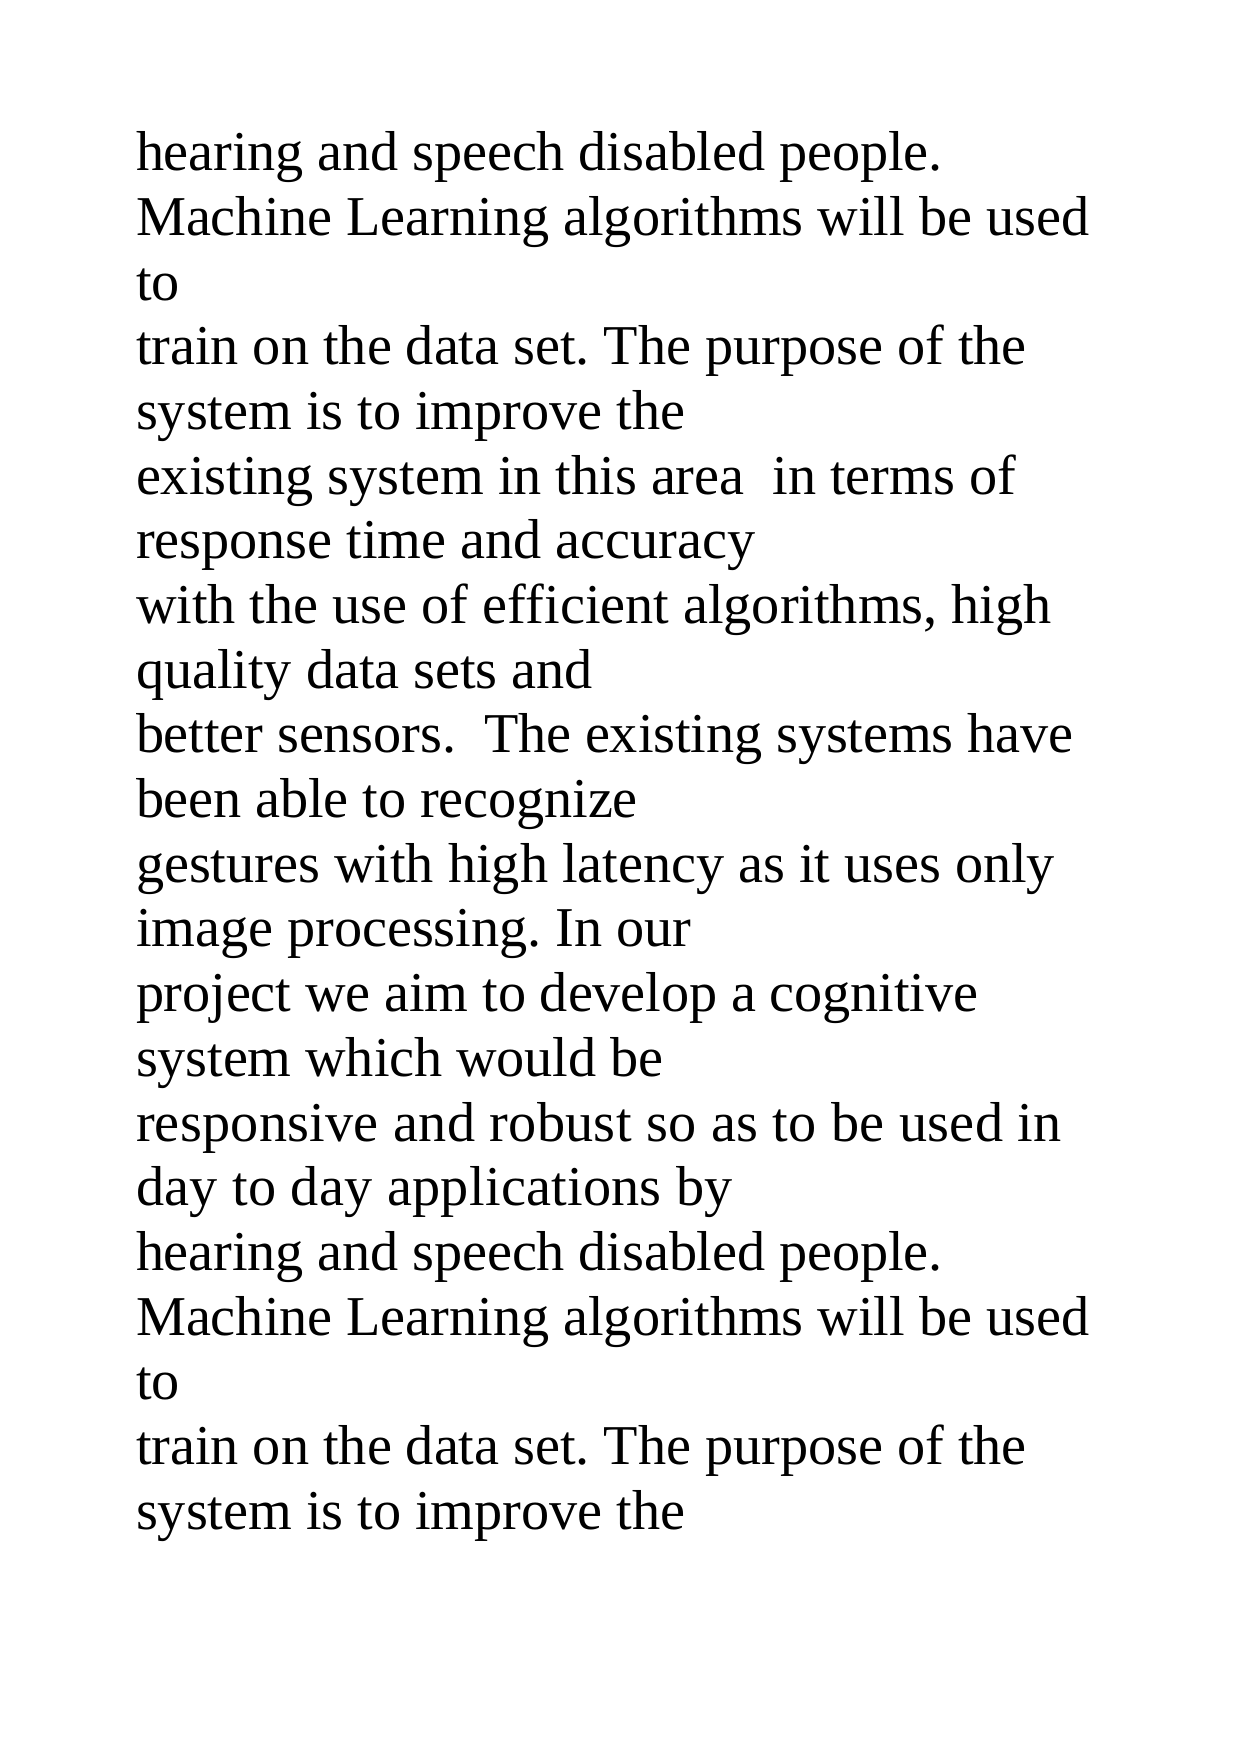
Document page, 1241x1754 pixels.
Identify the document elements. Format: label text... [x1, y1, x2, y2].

text existing system in this area in terms of response time and accuracy [136, 442, 1104, 571]
text Machine Learning algorithms will be used to [136, 1282, 1104, 1412]
text responsive and robust so as to be used in day to day applications by [136, 1088, 1104, 1218]
text Machine Learning algorithms will be used to [136, 183, 1104, 312]
text with the use of efficient algorithms, high quality data sets and [136, 571, 1104, 700]
text train on the data set. The purpose of the system is to improve the [136, 312, 1104, 442]
text better sensors. The existing systems have been able to recognize [136, 700, 1104, 830]
text gestures with high latency as it uses only image processing. In our [136, 830, 1104, 959]
text hearing and speech disabled people. [136, 118, 1104, 183]
text hearing and speech disabled people. [136, 1218, 1104, 1282]
text project we aim to develop a cognitive system which would be [136, 959, 1104, 1088]
text train on the data set. The purpose of the system is to improve the [136, 1412, 1104, 1541]
